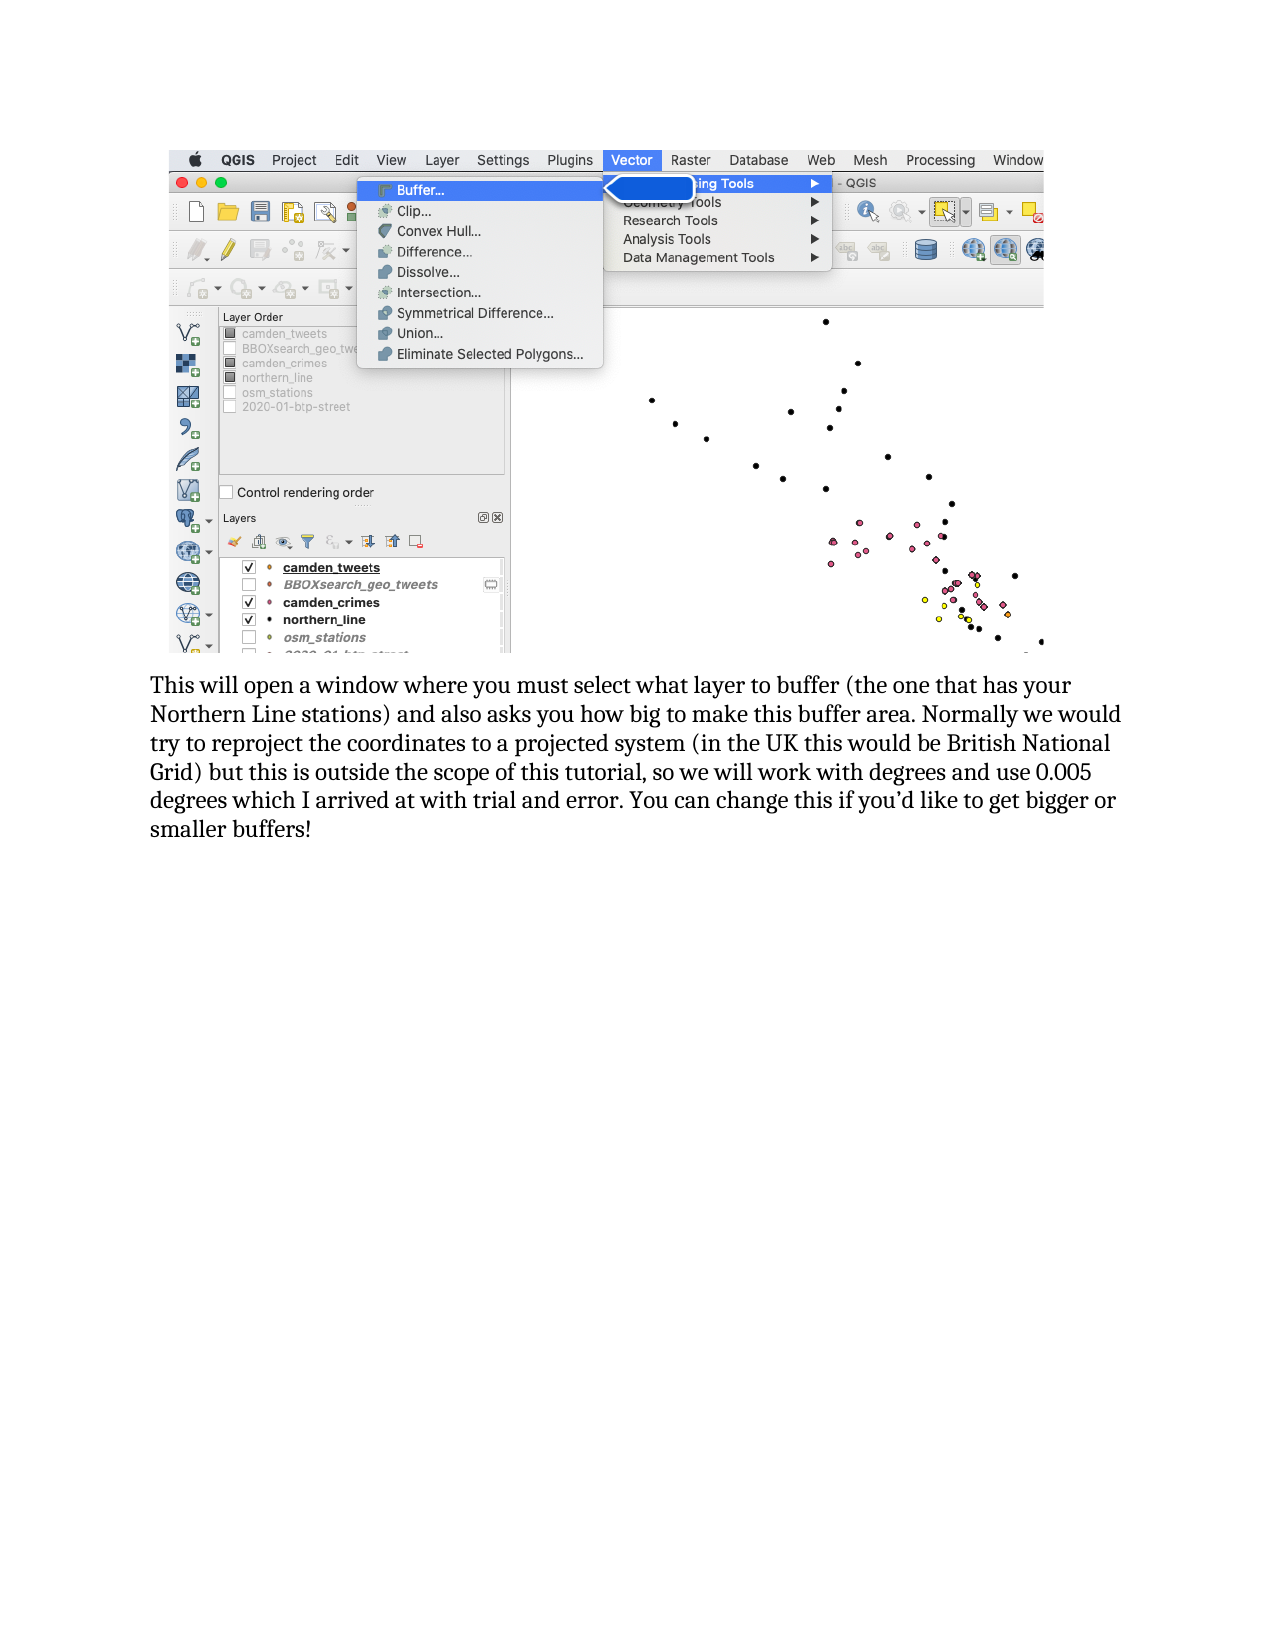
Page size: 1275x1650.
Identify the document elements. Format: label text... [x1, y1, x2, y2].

picture [168, 150, 1044, 653]
text This will open a window where you must select what layer to buffer (the one that has your Northern Line stations) and also asks you how big to make this buffer area. Normally we would try to reproject the coordinates to a projected system (in the UK this would be British National Grid) but this is outside the scope of this tutorial, so we will work with degrees and use 0.005 degrees which I arrived at with trial and error. You can change this if you’d like to get bigger or smaller buffers! [150, 671, 1125, 844]
